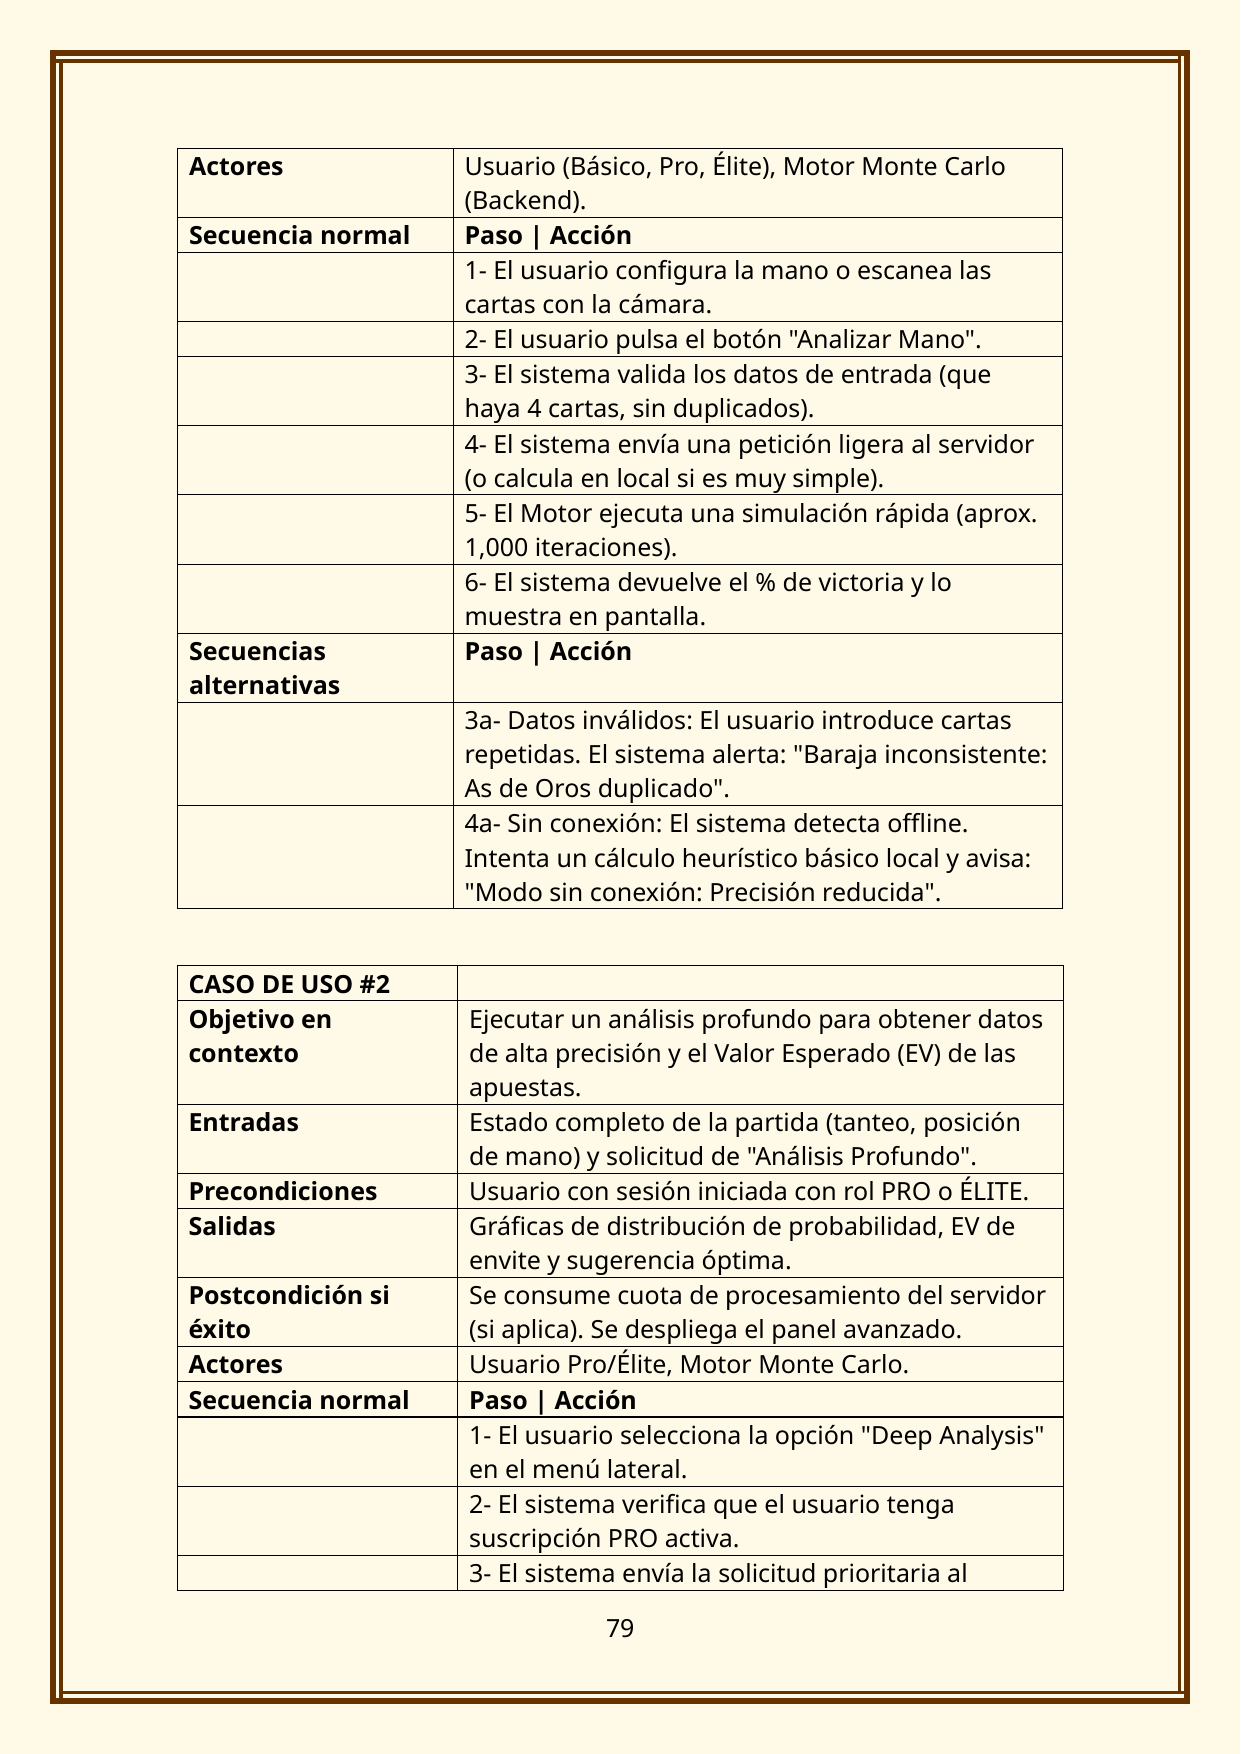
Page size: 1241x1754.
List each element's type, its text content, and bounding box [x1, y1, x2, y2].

table_cell Actores [178, 149, 453, 217]
table_cell Objetivo en contexto [178, 1001, 457, 1103]
table_cell Entradas [178, 1105, 457, 1173]
table_cell Usuario con sesión iniciada con rol PRO o ÉLITE. [458, 1174, 1063, 1208]
table_cell Paso | Acción [458, 1382, 1063, 1416]
table_cell 4a- Sin conexión: El sistema detecta offline. Intenta un cálculo heurístico básico local y avisa: "Modo sin conexión: Precisión reducida". [454, 806, 1062, 908]
table_cell Precondiciones [178, 1174, 457, 1208]
table_cell [178, 703, 453, 805]
table_cell Actores [178, 1347, 457, 1381]
table_cell Paso | Acción [454, 218, 1062, 252]
table_cell Estado completo de la partida (tanteo, posición de mano) y solicitud de "Análisis Profundo". [458, 1105, 1063, 1173]
table_cell 3a- Datos inválidos: El usuario introduce cartas repetidas. El sistema alerta: "Baraja inconsistente: As de Oros duplicado". [454, 703, 1062, 805]
table_cell 3- El sistema valida los datos de entrada (que haya 4 cartas, sin duplicados). [454, 357, 1062, 425]
table_cell 6- El sistema devuelve el % de victoria y lo muestra en pantalla. [454, 565, 1062, 633]
table_cell 4- El sistema envía una petición ligera al servidor (o calcula en local si es muy simple). [454, 426, 1062, 494]
table_cell Salidas [178, 1209, 457, 1277]
table_cell [178, 357, 453, 425]
table_cell [178, 253, 453, 321]
table_cell Paso | Acción [454, 634, 1062, 702]
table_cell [458, 1556, 1063, 1590]
table_cell [178, 322, 453, 356]
table_header [458, 966, 1063, 1000]
table_cell Se consume cuota de procesamiento del servidor (si aplica). Se despliega el panel avanzado. [458, 1278, 1063, 1346]
table_cell [178, 806, 453, 908]
table_cell Gráficas de distribución de probabilidad, EV de envite y sugerencia óptima. [458, 1209, 1063, 1277]
table_cell 1- El usuario configura la mano o escanea las cartas con la cámara. [454, 253, 1062, 321]
table_cell 1- El usuario selecciona la opción "Deep Analysis" en el menú lateral. [458, 1418, 1063, 1486]
table_cell 2- El sistema verifica que el usuario tenga suscripción PRO activa. [458, 1487, 1063, 1555]
table_cell [178, 565, 453, 633]
table_cell Usuario Pro/Élite, Motor Monte Carlo. [458, 1347, 1063, 1381]
table_cell [178, 1556, 457, 1590]
table_header CASO DE USO #2 [178, 966, 457, 1000]
table_cell Secuencias alternativas [178, 634, 453, 702]
table_cell [178, 495, 453, 563]
table_cell Secuencia normal [178, 1382, 457, 1416]
table_cell [178, 1418, 457, 1486]
table_cell Postcondición si éxito [178, 1278, 457, 1346]
table_cell Ejecutar un análisis profundo para obtener datos de alta precisión y el Valor Esperado (EV) de las apuestas. [458, 1001, 1063, 1103]
table_cell [178, 1487, 457, 1555]
table_cell 2- El usuario pulsa el botón "Analizar Mano". [454, 322, 1062, 356]
table_cell [178, 426, 453, 494]
table_cell 5- El Motor ejecuta una simulación rápida (aprox. 1,000 iteraciones). [454, 495, 1062, 563]
table_cell Usuario (Básico, Pro, Élite), Motor Monte Carlo (Backend). [454, 149, 1062, 217]
table_cell Secuencia normal [178, 218, 453, 252]
